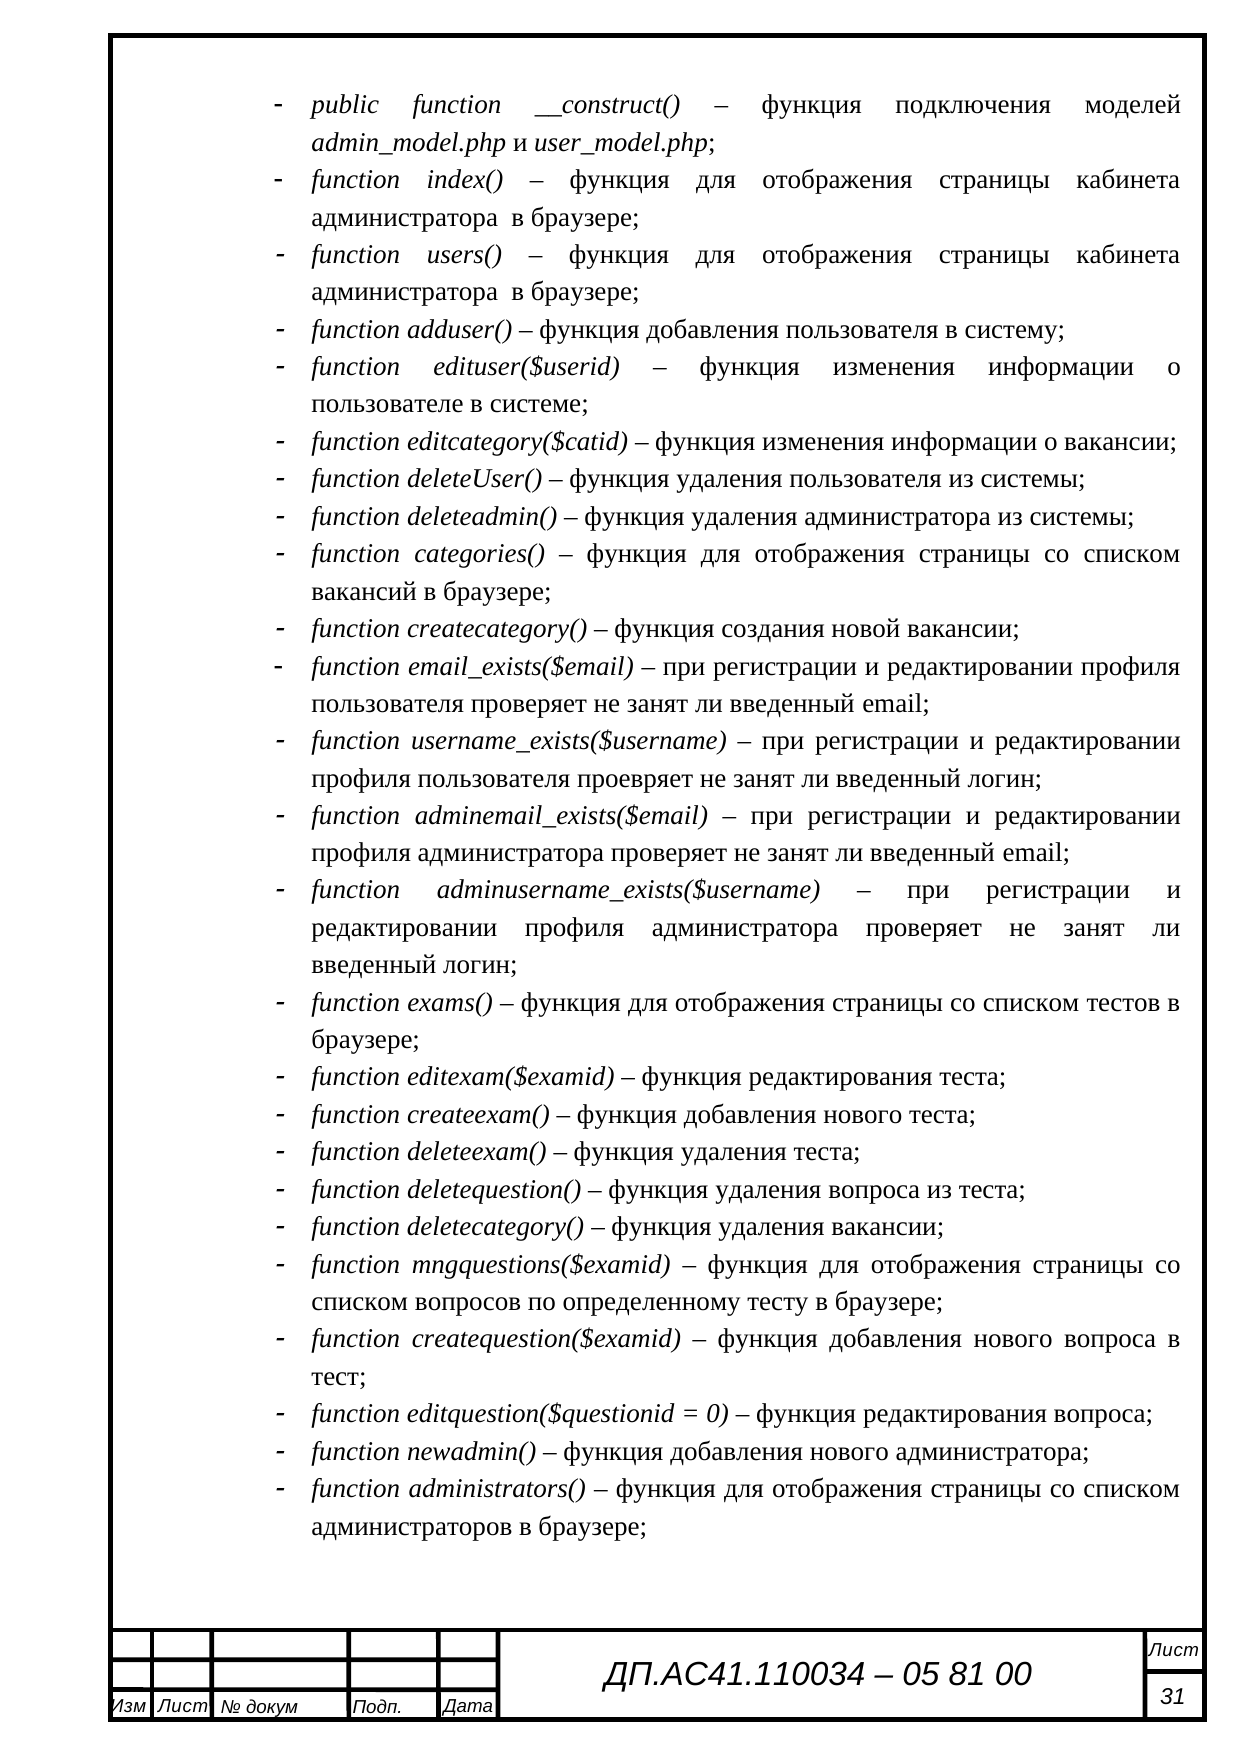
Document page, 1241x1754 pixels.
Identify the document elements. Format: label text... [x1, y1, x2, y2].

list function username_exists($username) – при регистрации и редактировании профиля пользователя проевряет не занят ли введенный логин; [274, 724, 1181, 793]
list function email_exists($email) – при регистрации и редактировании профиля пользователя проверяет не занят ли введенный email; [274, 649, 1181, 718]
list function adduser() – функция добавления пользователя в систему; [274, 313, 1181, 344]
list function categories() – функция для отображения страницы со списком вакансий в браузере; [274, 537, 1181, 606]
list function createexam() – функция добавления нового теста; [274, 1098, 1181, 1129]
list function editcategory($catid) – функция изменения информации о вакансии; [274, 425, 1181, 456]
list function adminemail_exists($email) – при регистрации и редактировании профиля администратора проверяет не занят ли введенный email; [274, 799, 1181, 867]
list function createquestion($examid) – функция добавления нового вопроса в тест; [274, 1322, 1181, 1391]
list function deleteexam() – функция удаления теста; [274, 1135, 1181, 1167]
list public function __construct() – функция подключения моделей admin_model.php и user_model.php; [274, 89, 1181, 157]
list function edituser($userid) – функция изменения информации о пользователе в системе; [274, 350, 1181, 419]
list function users() – функция для отображения страницы кабинета администратора в браузере; [274, 238, 1181, 307]
list function deletequestion() – функция удаления вопроса из теста; [274, 1173, 1181, 1204]
list function deleteUser() – функция удаления пользователя из системы; [274, 462, 1181, 494]
list function editquestion($questionid = 0) – функция редактирования вопроса; [274, 1397, 1181, 1428]
list function adminusername_exists($username) – при регистрации и редактировании профиля администратора проверяет не занят ли введенный логин; [274, 874, 1181, 979]
list function index() – функция для отображения страницы кабинета администратора в браузере; [274, 163, 1181, 232]
list function deleteadmin() – функция удаления администратора из системы; [274, 500, 1181, 531]
list function editexam($examid) – функция редактирования теста; [274, 1060, 1181, 1092]
list function administrators() – функция для отображения страницы со списком администраторов в браузере; [274, 1472, 1181, 1541]
list function exams() – функция для отображения страницы со списком тестов в браузере; [274, 986, 1181, 1054]
list function newadmin() – функция добавления нового администратора; [274, 1435, 1181, 1466]
list function deletecategory() – функция удаления вакансии; [274, 1210, 1181, 1242]
list function mngquestions($examid) – функция для отображения страницы со списком вопросов по определенному тесту в браузере; [274, 1248, 1181, 1316]
list function createcategory() – функция создания новой вакансии; [274, 612, 1181, 643]
